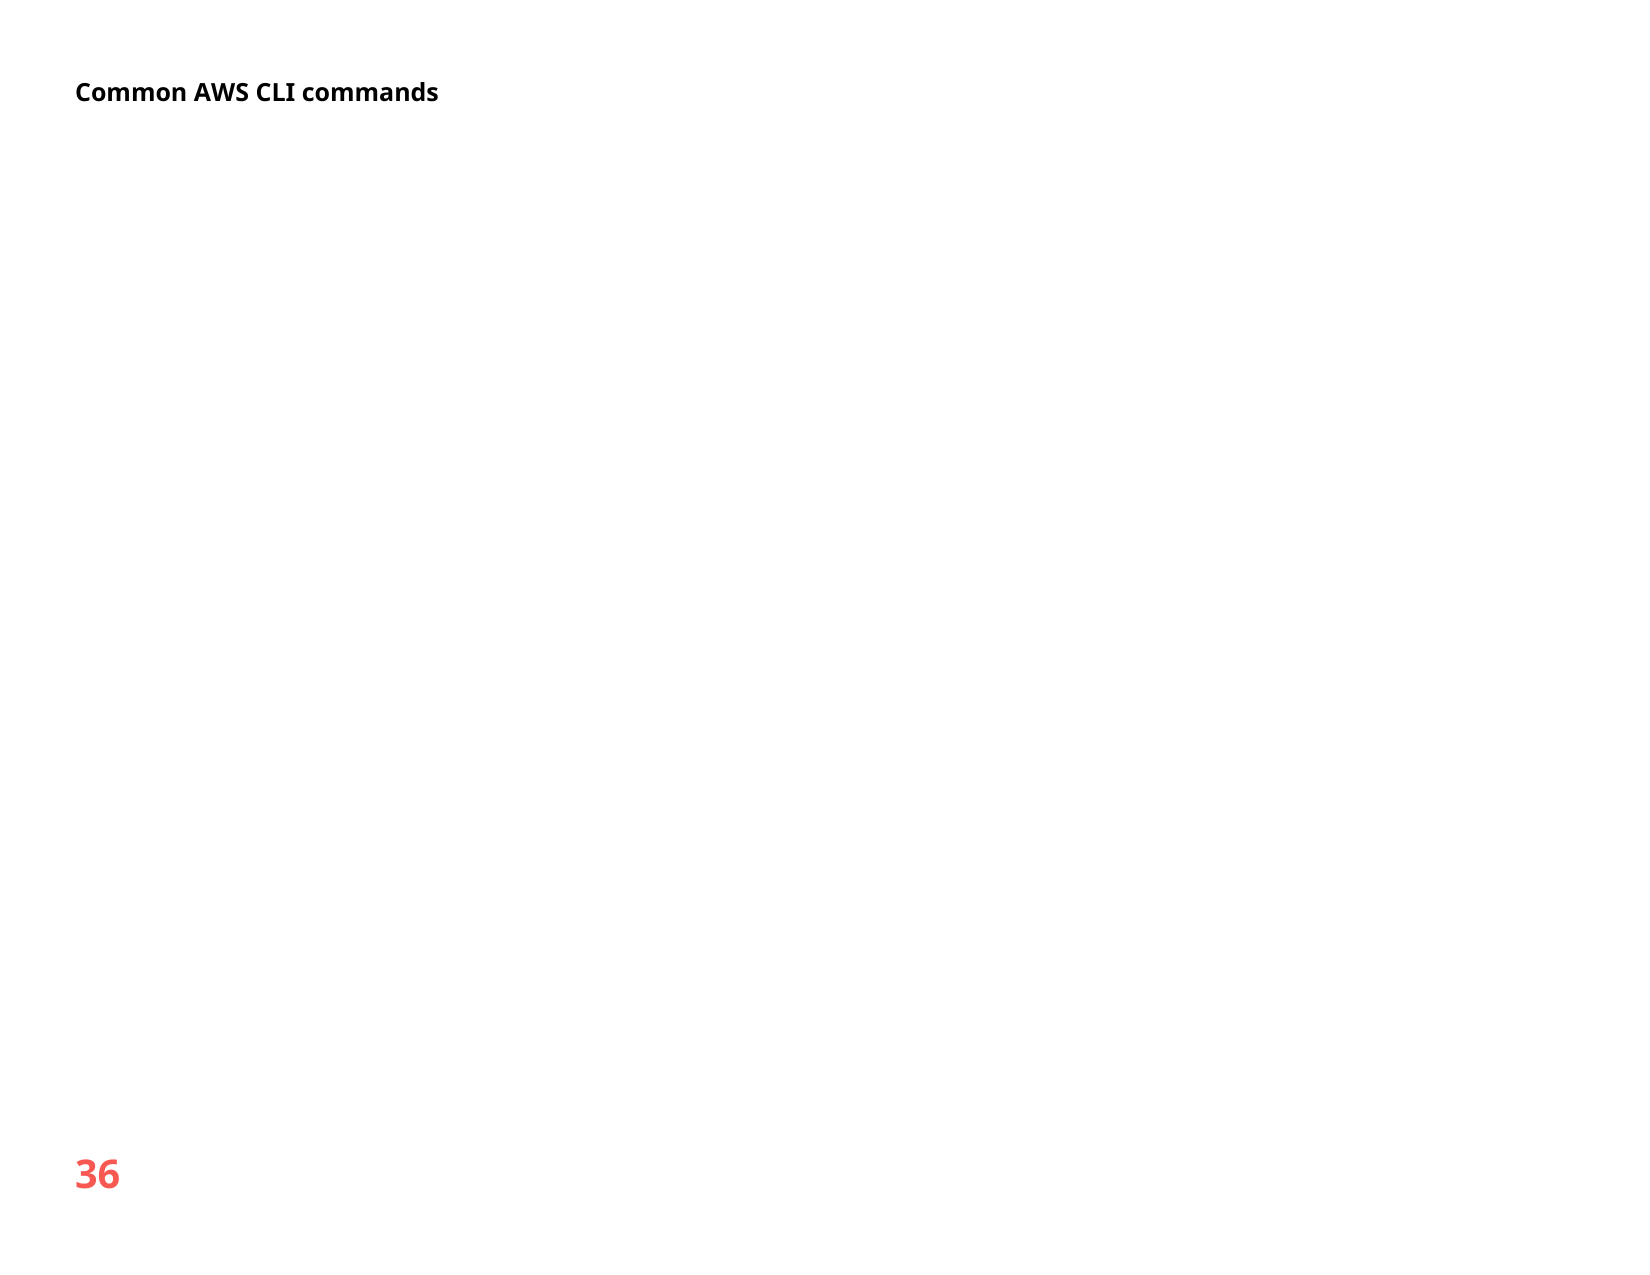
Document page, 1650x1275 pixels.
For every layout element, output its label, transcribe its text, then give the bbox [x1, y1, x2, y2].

subtitle Common AWS CLI commands [75, 75, 1575, 109]
